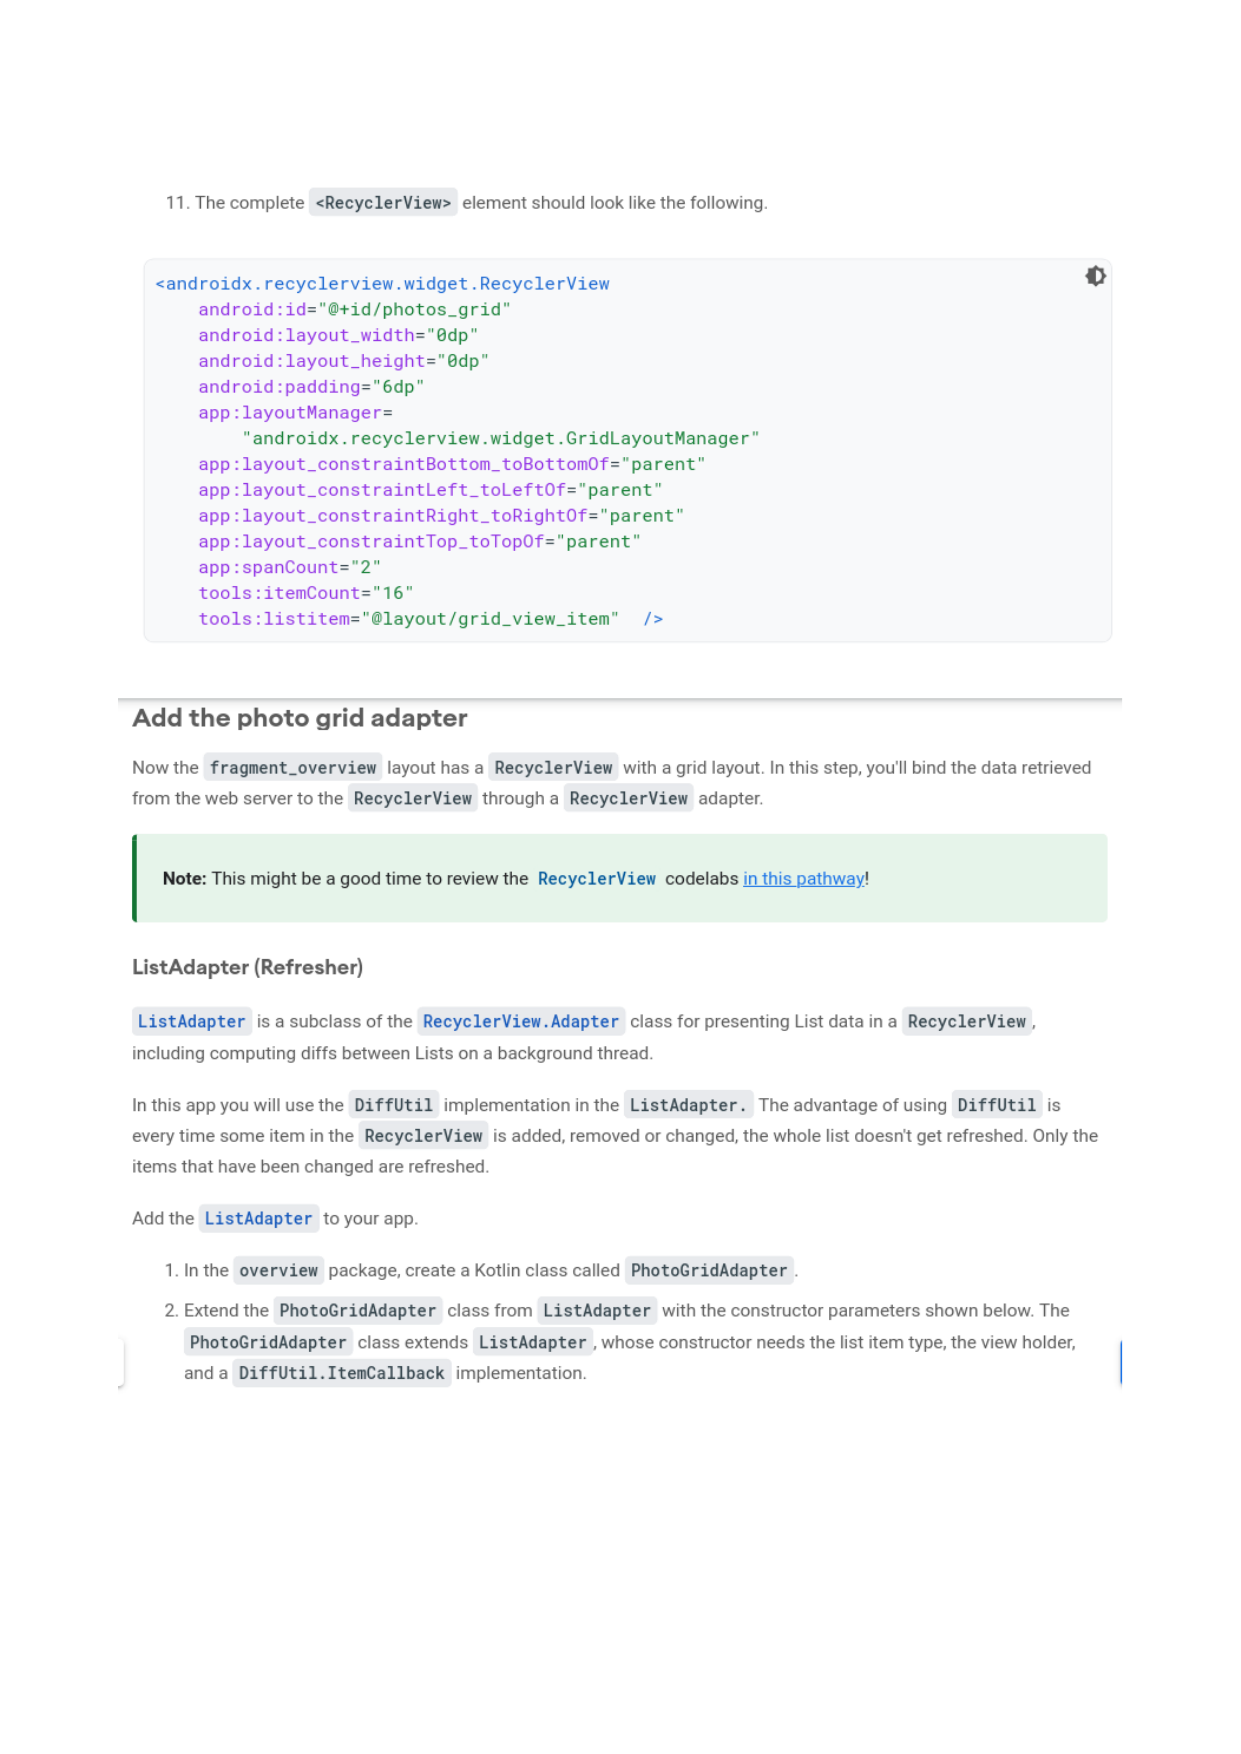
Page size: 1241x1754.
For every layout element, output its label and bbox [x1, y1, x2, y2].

picture [118, 176, 1123, 667]
picture [118, 690, 1123, 1398]
